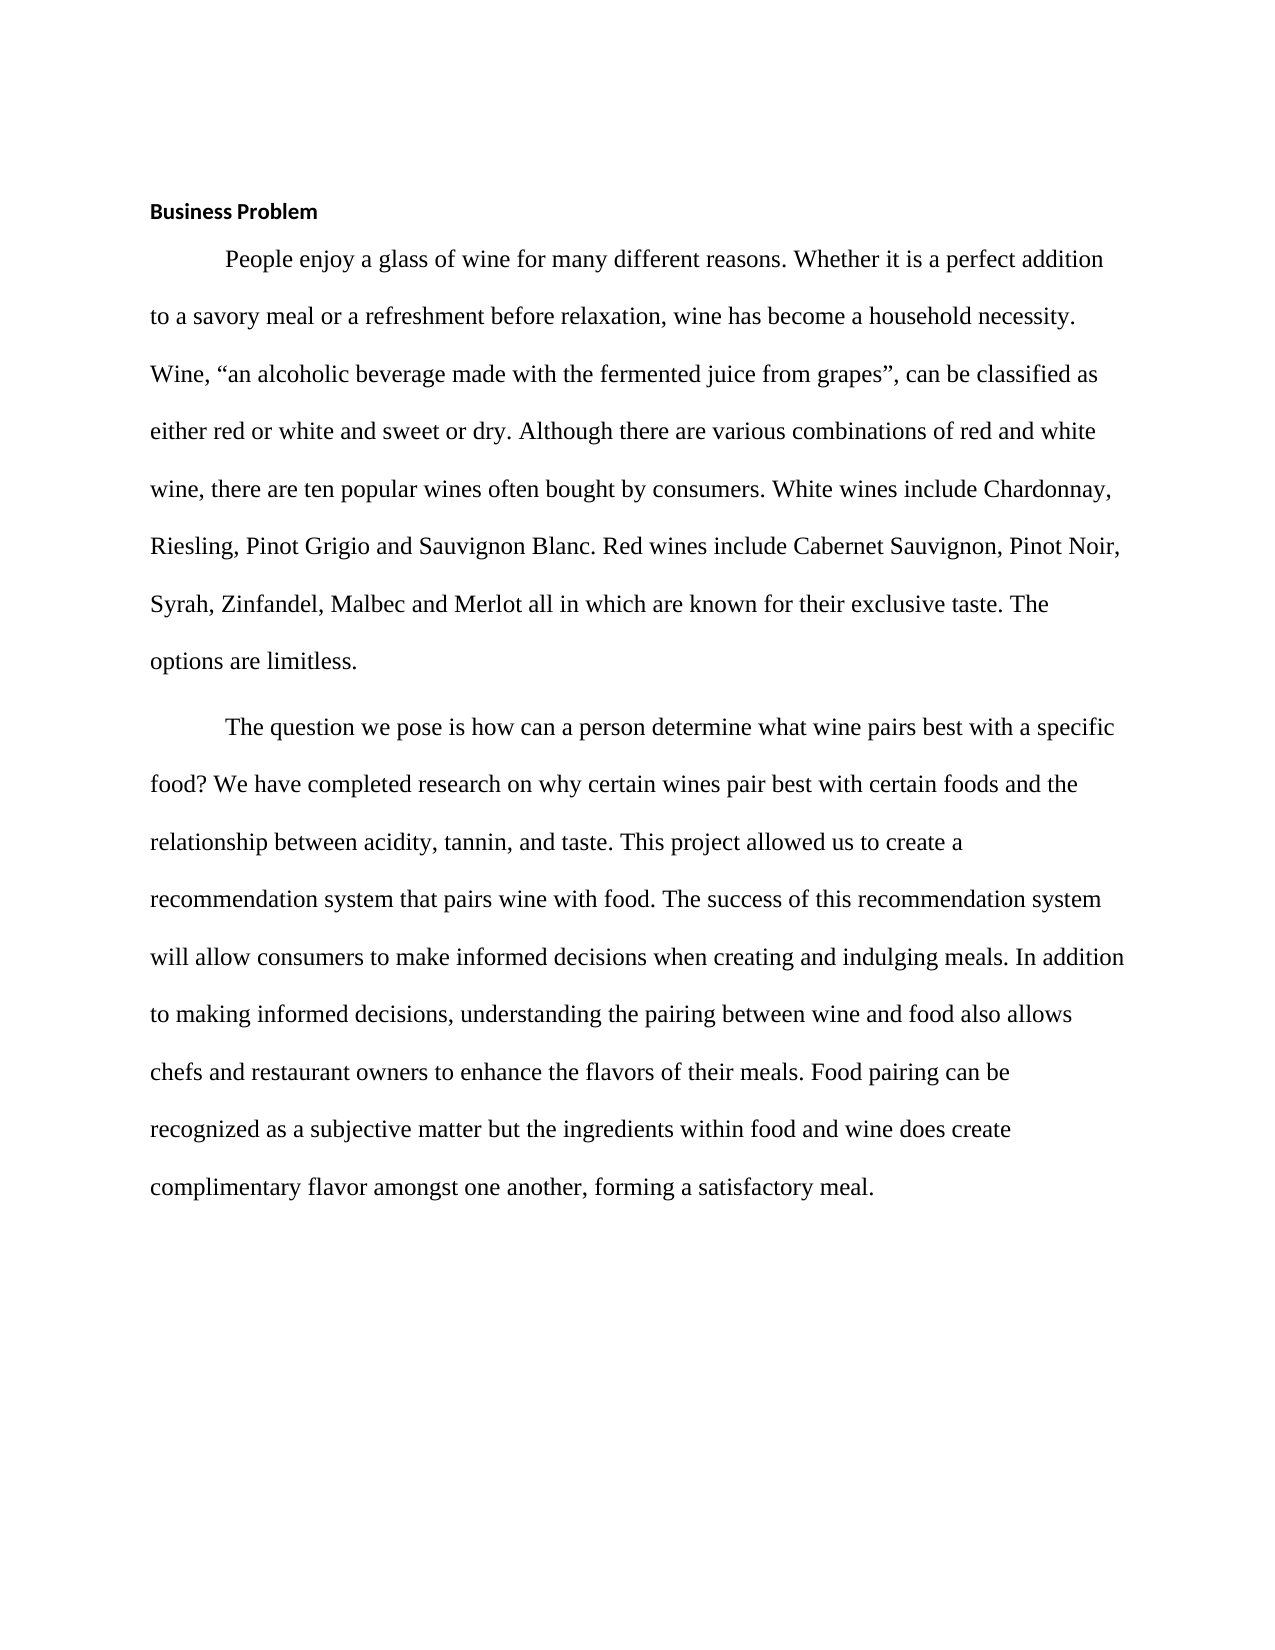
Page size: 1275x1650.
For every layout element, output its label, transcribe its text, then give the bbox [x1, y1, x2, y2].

text People enjoy a glass of wine for many different reasons. Whether it is a perfect addition to a savory meal or a refreshment before relaxation, wine has become a household necessity. Wine, “an alcoholic beverage made with the fermented juice from grapes”, can be classified as either red or white and sweet or dry. Although there are various combinations of red and white wine, there are ten popular wines often bought by consumers. White wines include Chardonnay, Riesling, Pinot Grigio and Sauvignon Blanc. Red wines include Cabernet Sauvignon, Pinot Noir, Syrah, Zinfandel, Malbec and Merlot all in which are known for their exclusive taste. The options are limitless. [150, 244, 1125, 675]
text Business Problem [150, 197, 1125, 225]
text The question we pose is how can a person determine what wine pairs best with a specific food? We have completed research on why certain wines pair best with certain foods and the relationship between acidity, tannin, and taste. This project allowed us to create a recommendation system that pairs wine with food. The success of this recommendation system will allow consumers to make informed decisions when creating and indulging meals. In addition to making informed decisions, understanding the pairing between wine and food also allows chefs and restaurant owners to enhance the flavors of their meals. Food pairing can be recognized as a subjective matter but the ingredients within food and wine does create complimentary flavor amongst one another, forming a satisfactory meal. [150, 712, 1125, 1201]
